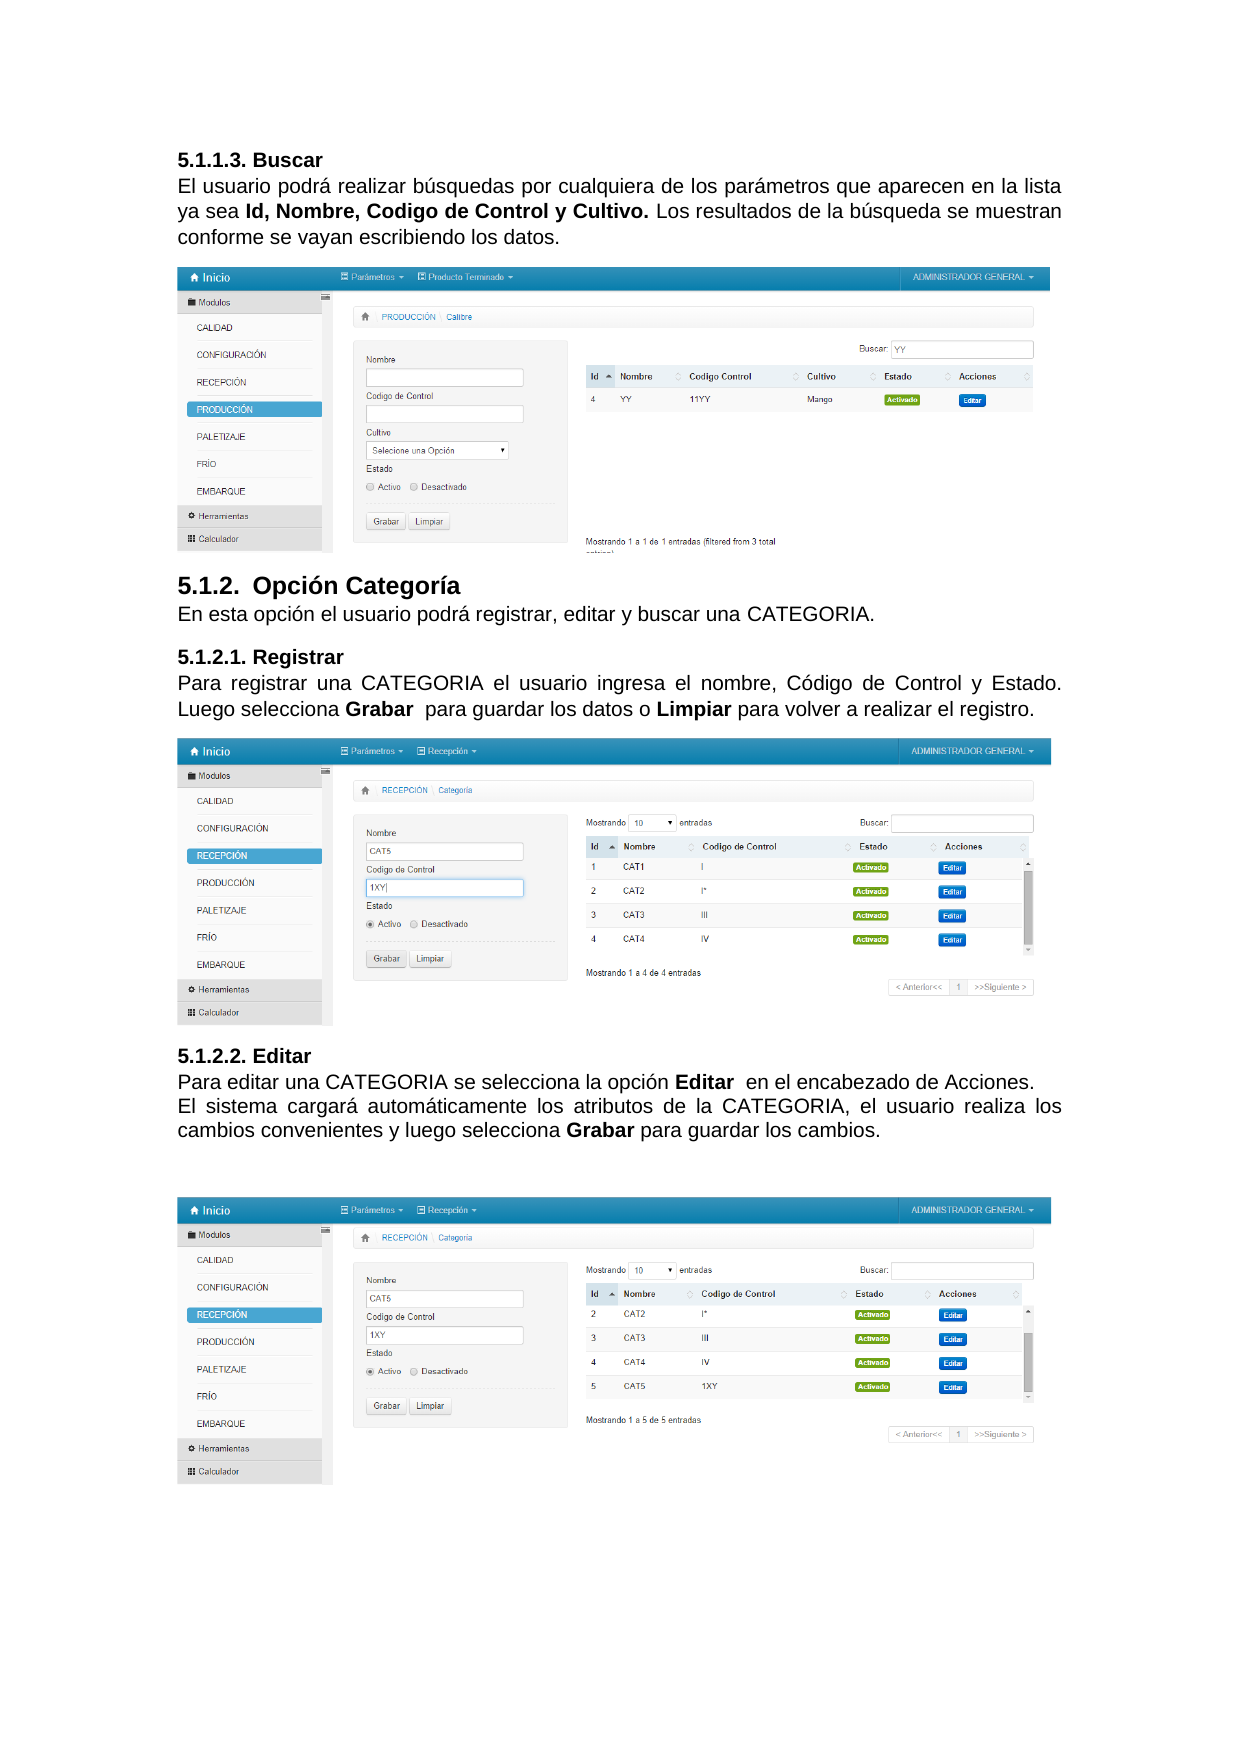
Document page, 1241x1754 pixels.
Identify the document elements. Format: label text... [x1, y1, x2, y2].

text El sistema cargará automáticamente los atributos de la CATEGORIA, el usuario realiza los cambios convenientes y luego selecciona Grabar para guardar los cambios. [177, 1094, 1063, 1142]
text Para registrar una CATEGORIA el usuario ingresa el nombre, Código de Control y Estado. Luego selecciona Grabar para guardar los datos o Limpiar para volver a realizar el registro. [177, 671, 1063, 720]
text Para editar una CATEGORIA se selecciona la opción Editar en el encabezado de Acciones. [177, 1070, 1063, 1094]
text En esta opción el usuario podrá registrar, editar y buscar una CATEGORIA. [177, 602, 1063, 626]
subtitle Editar [177, 1044, 1063, 1068]
picture [177, 765, 1052, 1026]
picture [177, 738, 1052, 759]
picture [177, 1224, 1052, 1485]
text El usuario podrá realizar búsquedas por cualquiera de los parámetros que aparecen en la lista ya sea Id, Nombre, Codigo de Control y Cultivo. Los resultados de la búsqueda se muestran conforme se vayan escribiendo los datos. [177, 173, 1063, 249]
picture [177, 291, 1050, 553]
picture [177, 1197, 1052, 1218]
subtitle Registrar [177, 645, 1063, 669]
subtitle Opción Categoría [177, 571, 1063, 600]
picture [177, 267, 1050, 285]
subtitle Buscar [177, 148, 1063, 172]
